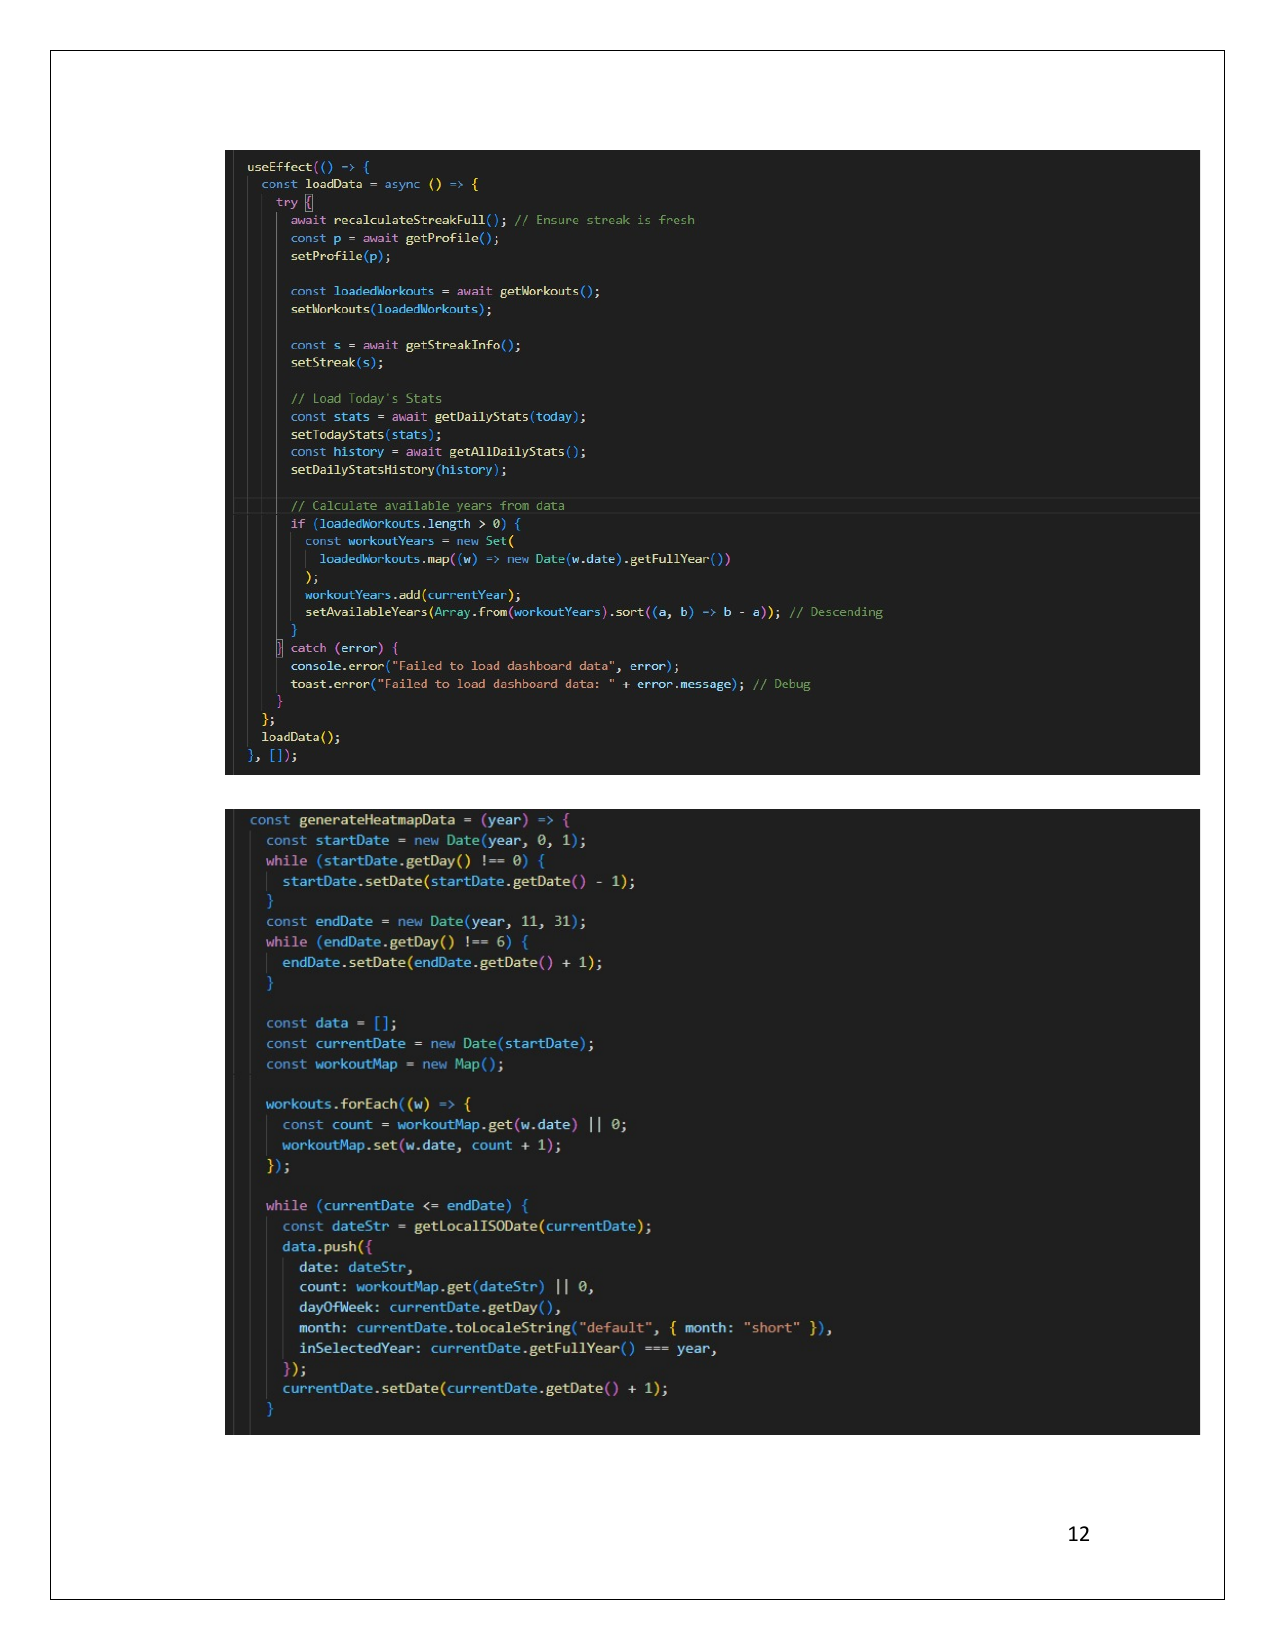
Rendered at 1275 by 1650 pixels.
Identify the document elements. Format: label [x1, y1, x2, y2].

picture [225, 809, 1200, 1435]
picture [225, 150, 1200, 775]
